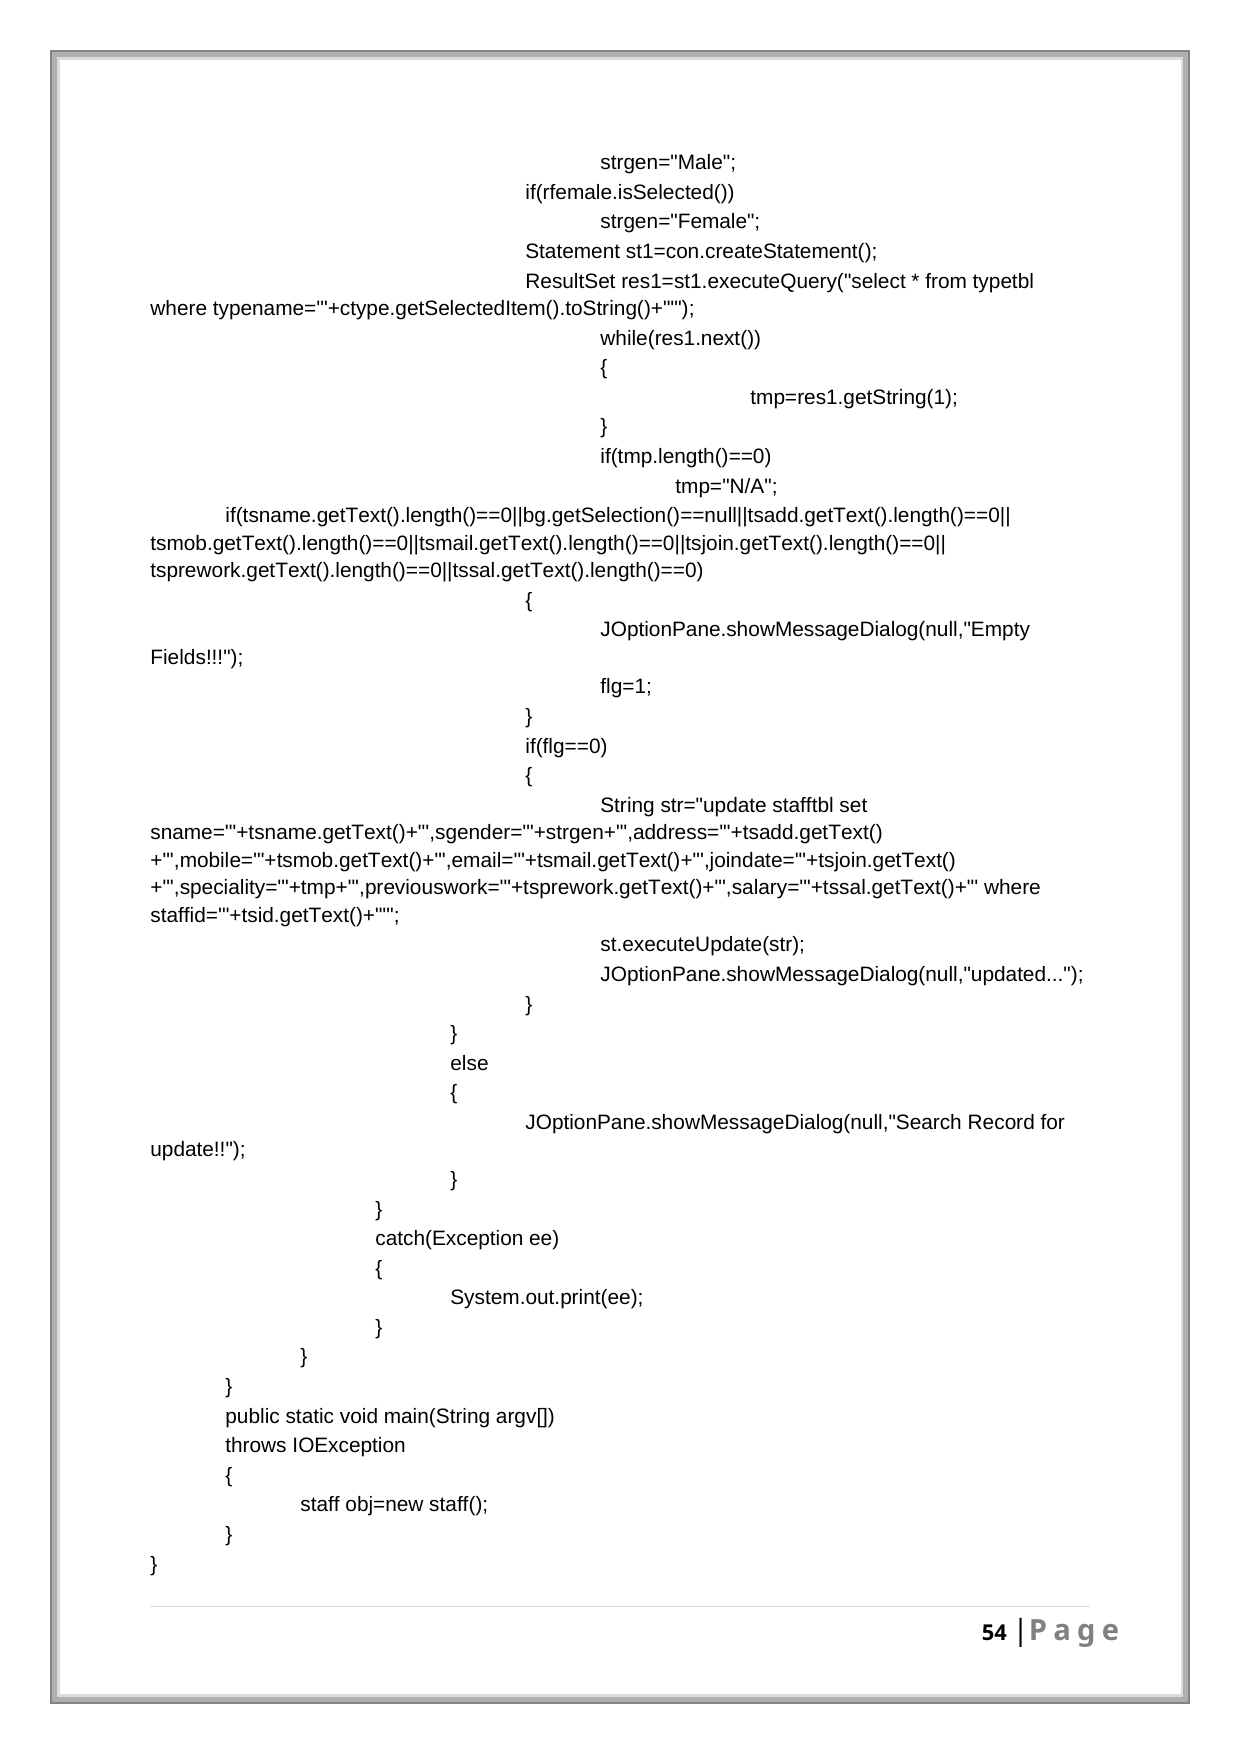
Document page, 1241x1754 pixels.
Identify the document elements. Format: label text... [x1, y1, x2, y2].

text } [150, 1021, 1090, 1045]
text JOptionPane.showMessageDialog(null,"updated..."); [150, 962, 1090, 986]
text { [150, 1256, 1090, 1279]
text ResultSet res1=st1.executeQuery("select * from typetbl where typename='"+ctype.getSelectedItem().toString()+"'"); [150, 268, 1090, 320]
text JOptionPane.showMessageDialog(null,"Empty Fields!!!"); [150, 617, 1090, 669]
text { [150, 588, 1090, 612]
text else [150, 1051, 1090, 1074]
text } [150, 1551, 1090, 1575]
text st.executeUpdate(str); [150, 932, 1090, 956]
text JOptionPane.showMessageDialog(null,"Search Record for update!!"); [150, 1110, 1090, 1161]
text staff obj=new staff(); [150, 1492, 1090, 1516]
text } [150, 1522, 1090, 1546]
text strgen="Male"; [150, 150, 1090, 174]
text if(tmp.length()==0) [150, 444, 1090, 468]
text Statement st1=con.createStatement(); [150, 239, 1090, 263]
text } [150, 1167, 1090, 1191]
text System.out.print(ee); [150, 1285, 1090, 1309]
text throws IOException [150, 1433, 1090, 1457]
text tmp="N/A"; [150, 473, 1090, 497]
text tmp=res1.getString(1); [150, 385, 1090, 409]
text } [150, 1315, 1090, 1339]
text } [150, 414, 1090, 438]
text flg=1; [150, 674, 1090, 698]
text } [150, 1344, 1090, 1368]
text while(res1.next()) [150, 326, 1090, 349]
text } [150, 1374, 1090, 1398]
text { [150, 763, 1090, 787]
text if(flg==0) [150, 733, 1090, 757]
text strgen="Female"; [150, 209, 1090, 233]
text } [150, 991, 1090, 1015]
text } [150, 1196, 1090, 1220]
text public static void main(String argv[]) [150, 1403, 1090, 1427]
text catch(Exception ee) [150, 1226, 1090, 1250]
text { [150, 355, 1090, 379]
text { [150, 1463, 1090, 1487]
text } [150, 704, 1090, 728]
text if(tsname.getText().length()==0||bg.getSelection()==null||tsadd.getText().length()==0||tsmob.getText().length()==0||tsmail.getText().length()==0||tsjoin.getText().length()==0||tsprework.getText().length()==0||tssal.getText().length()==0) [150, 503, 1090, 582]
text { [150, 1080, 1090, 1104]
text String str="update stafftbl set sname='"+tsname.getText()+"',sgender='"+strgen+"',address='"+tsadd.getText()+"',mobile='"+tsmob.getText()+"',email='"+tsmail.getText()+"',joindate='"+tsjoin.getText()+"',speciality='"+tmp+"',previouswork='"+tsprework.getText()+"',salary='"+tssal.getText()+"' where staffid='"+tsid.getText()+"'"; [150, 793, 1090, 927]
text if(rfemale.isSelected()) [150, 180, 1090, 204]
